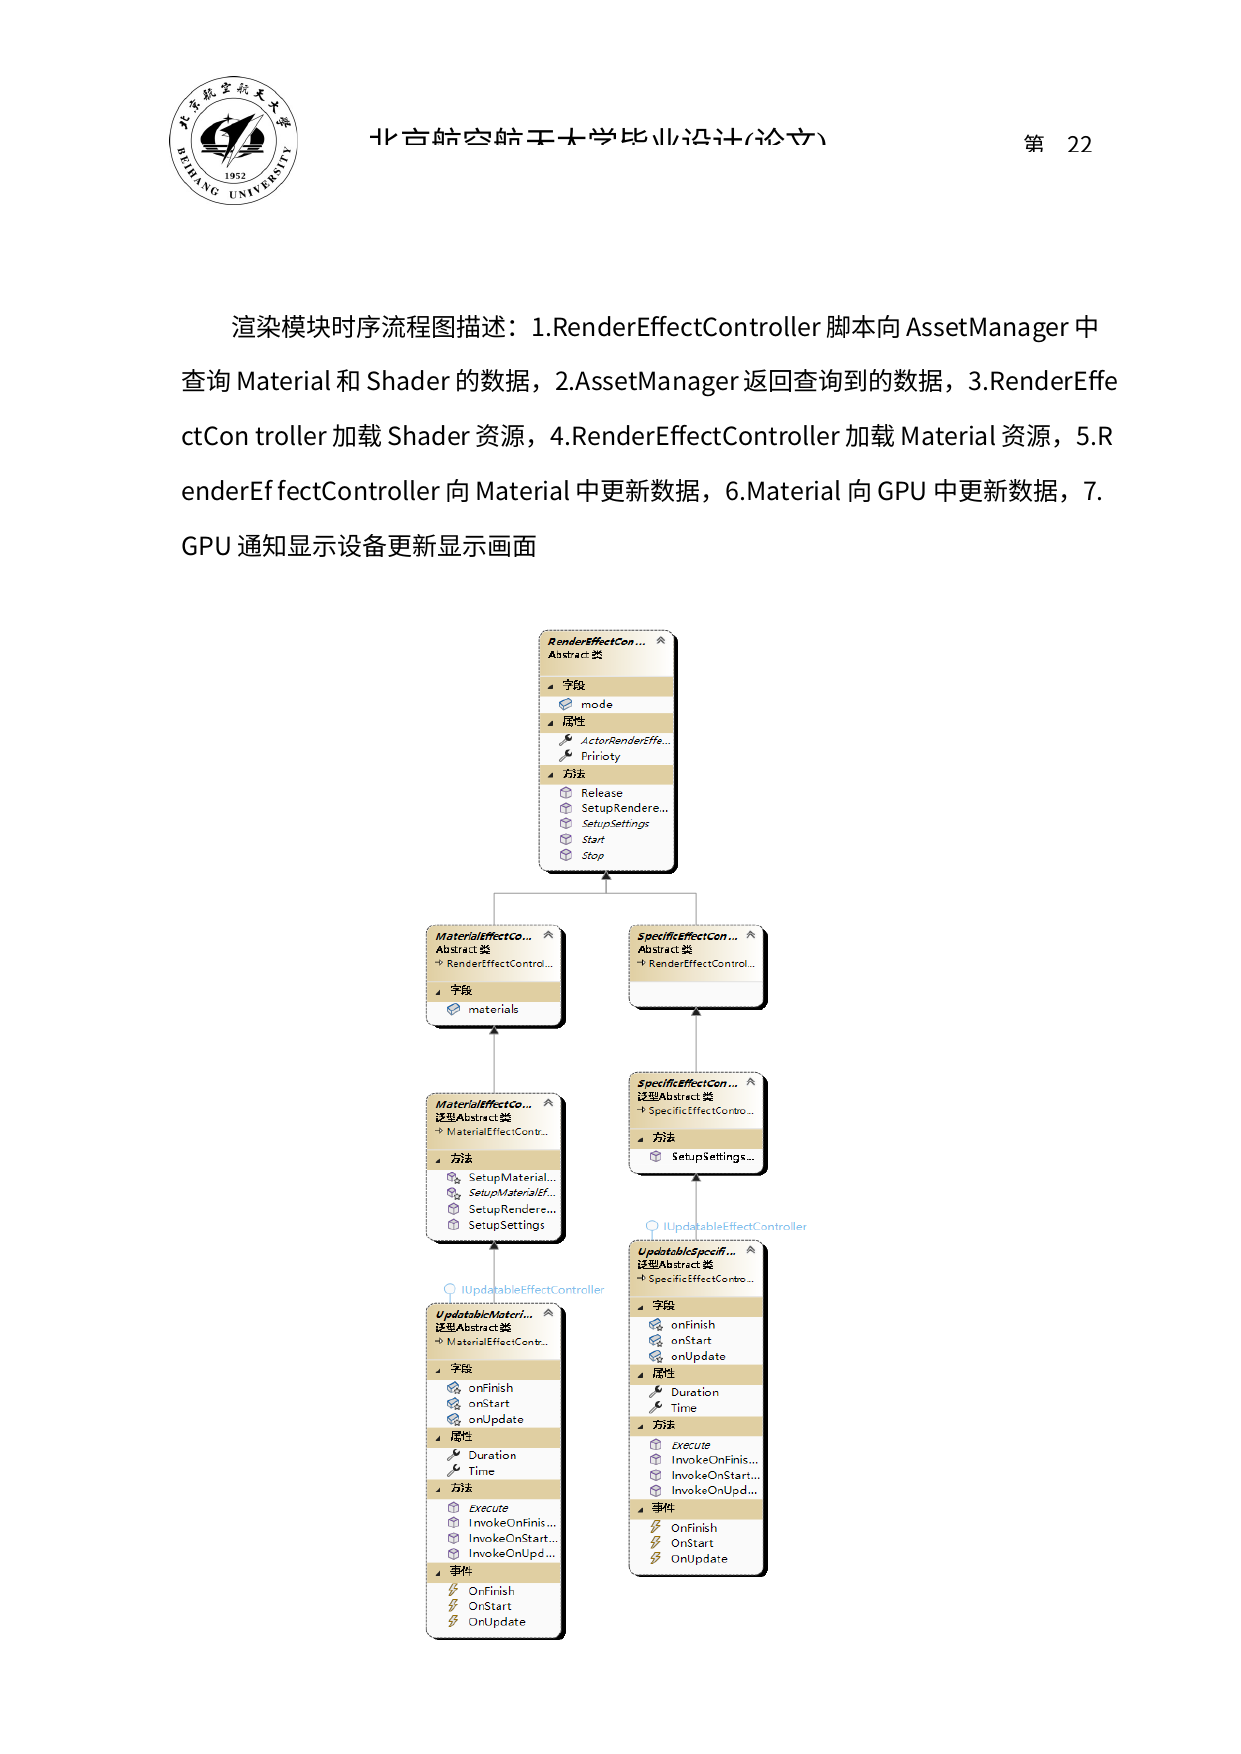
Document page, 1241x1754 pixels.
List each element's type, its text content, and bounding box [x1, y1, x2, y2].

picture [425, 629, 807, 1640]
picture [169, 76, 298, 205]
text 渲染模块时序流程图描述：1.RenderEffectController脚本向AssetManager中查询Material和Shader的数据，2.AssetManager返回查询到的数据，3.RenderEffectCon troller加载Shader资源，4.RenderEffectController加载Material资源，5.RenderEf fectController向Material中更新数据，6.Material向GPU中更新数据，7.GPU通知显示设备更新显示画面 [181, 307, 1119, 562]
